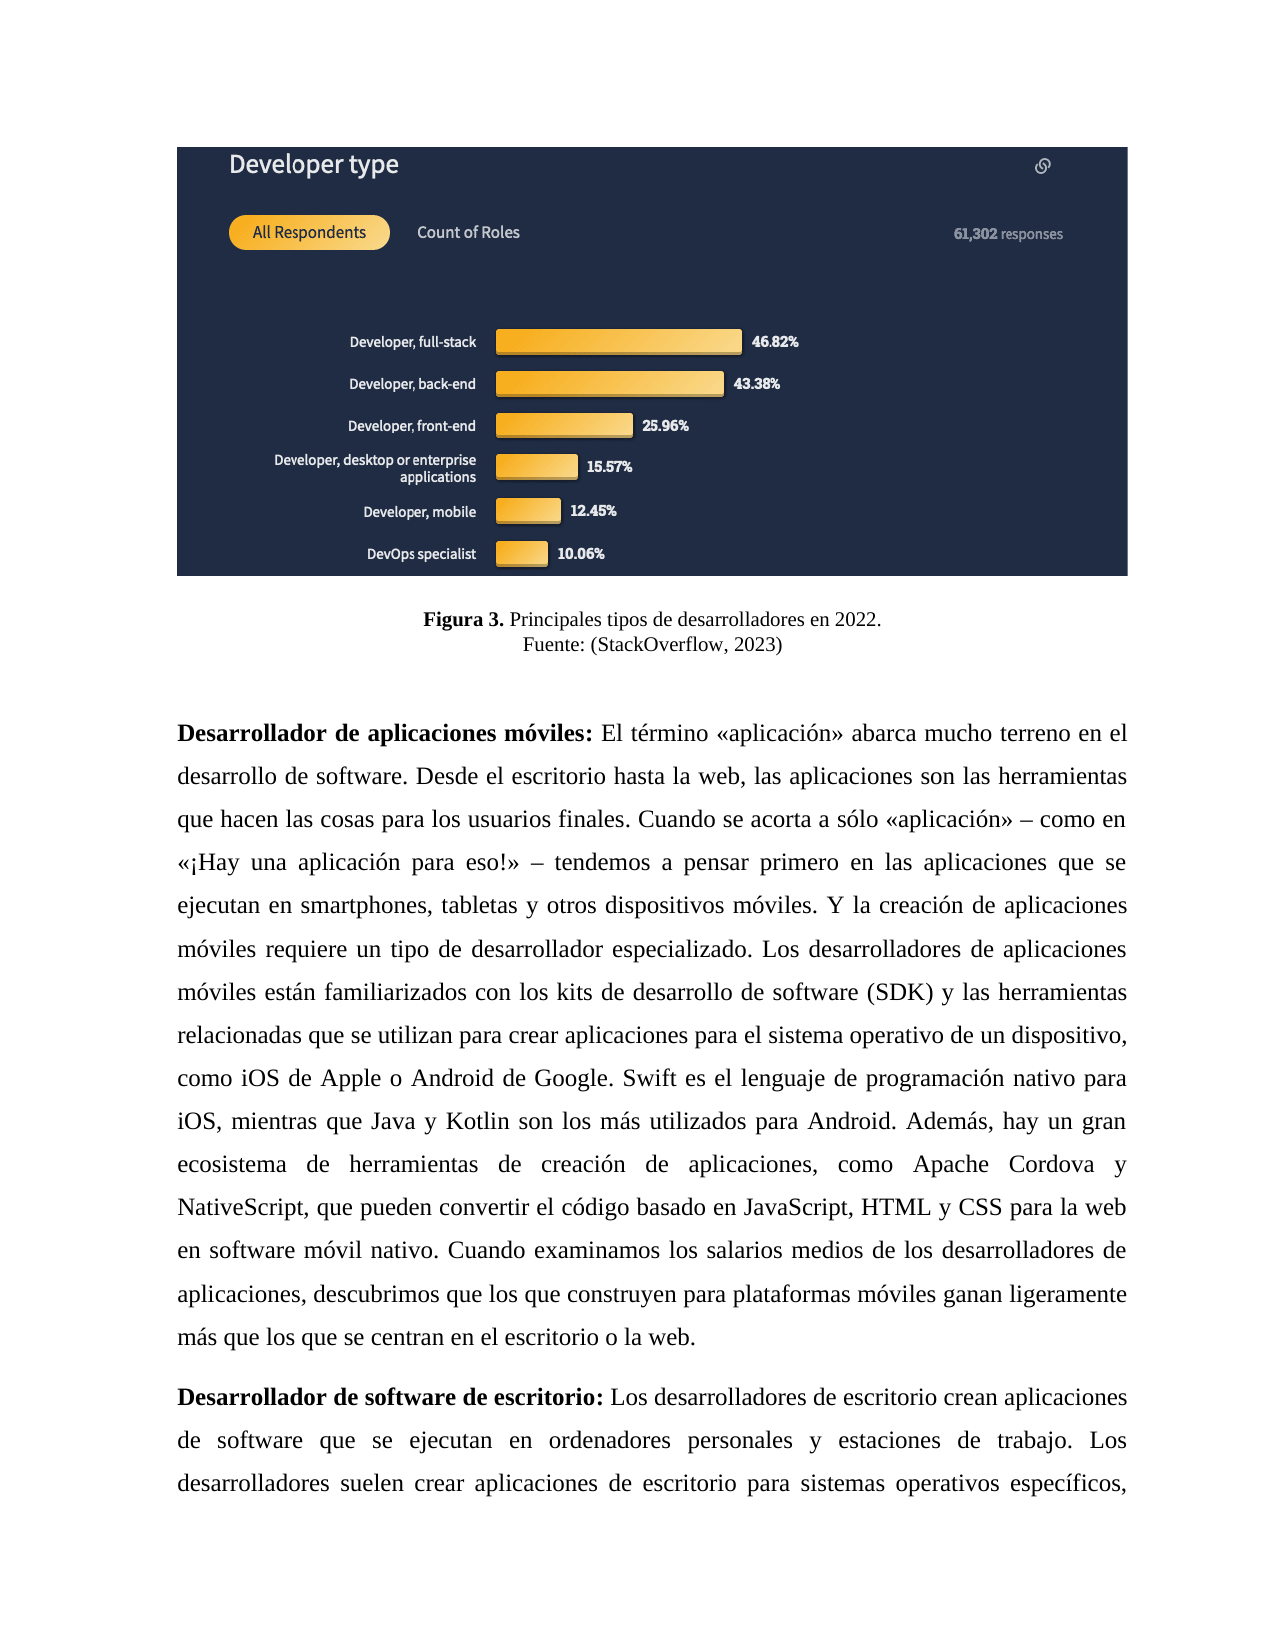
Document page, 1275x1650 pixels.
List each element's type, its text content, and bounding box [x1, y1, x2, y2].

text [177, 1382, 1128, 1497]
text Desarrollador de aplicaciones móviles: El término «aplicación» abarca mucho terreno en el desarrollo de software. Desde el escritorio hasta la web, las aplicaciones son las herramientas que hacen las cosas para los usuarios finales. Cuando se acorta a sólo «aplicación» – como en «¡Hay una aplicación para eso!» – tendemos a pensar primero en las aplicaciones que se ejecutan en smartphones, tabletas y otros dispositivos móviles. Y la creación de aplicaciones móviles requiere un tipo de desarrollador especializado. Los desarrolladores de aplicaciones móviles están familiarizados con los kits de desarrollo de software (SDK) y las herramientas relacionadas que se utilizan para crear aplicaciones para el sistema operativo de un dispositivo, como iOS de Apple o Android de Google. Swift es el lenguaje de programación nativo para iOS, mientras que Java y Kotlin son los más utilizados para Android. Además, hay un gran ecosistema de herramientas de creación de aplicaciones, como Apache Cordova y NativeScript, que pueden convertir el código basado en JavaScript, HTML y CSS para la web en software móvil nativo. Cuando examinamos los salarios medios de los desarrolladores de aplicaciones, descubrimos que los que construyen para plataformas móviles ganan ligeramente más que los que se centran en el escritorio o la web. [177, 718, 1128, 1351]
picture [177, 147, 1128, 576]
text Figura 3. Principales tipos de desarrolladores en 2022. [177, 606, 1128, 631]
text Fuente: [177, 632, 1128, 656]
